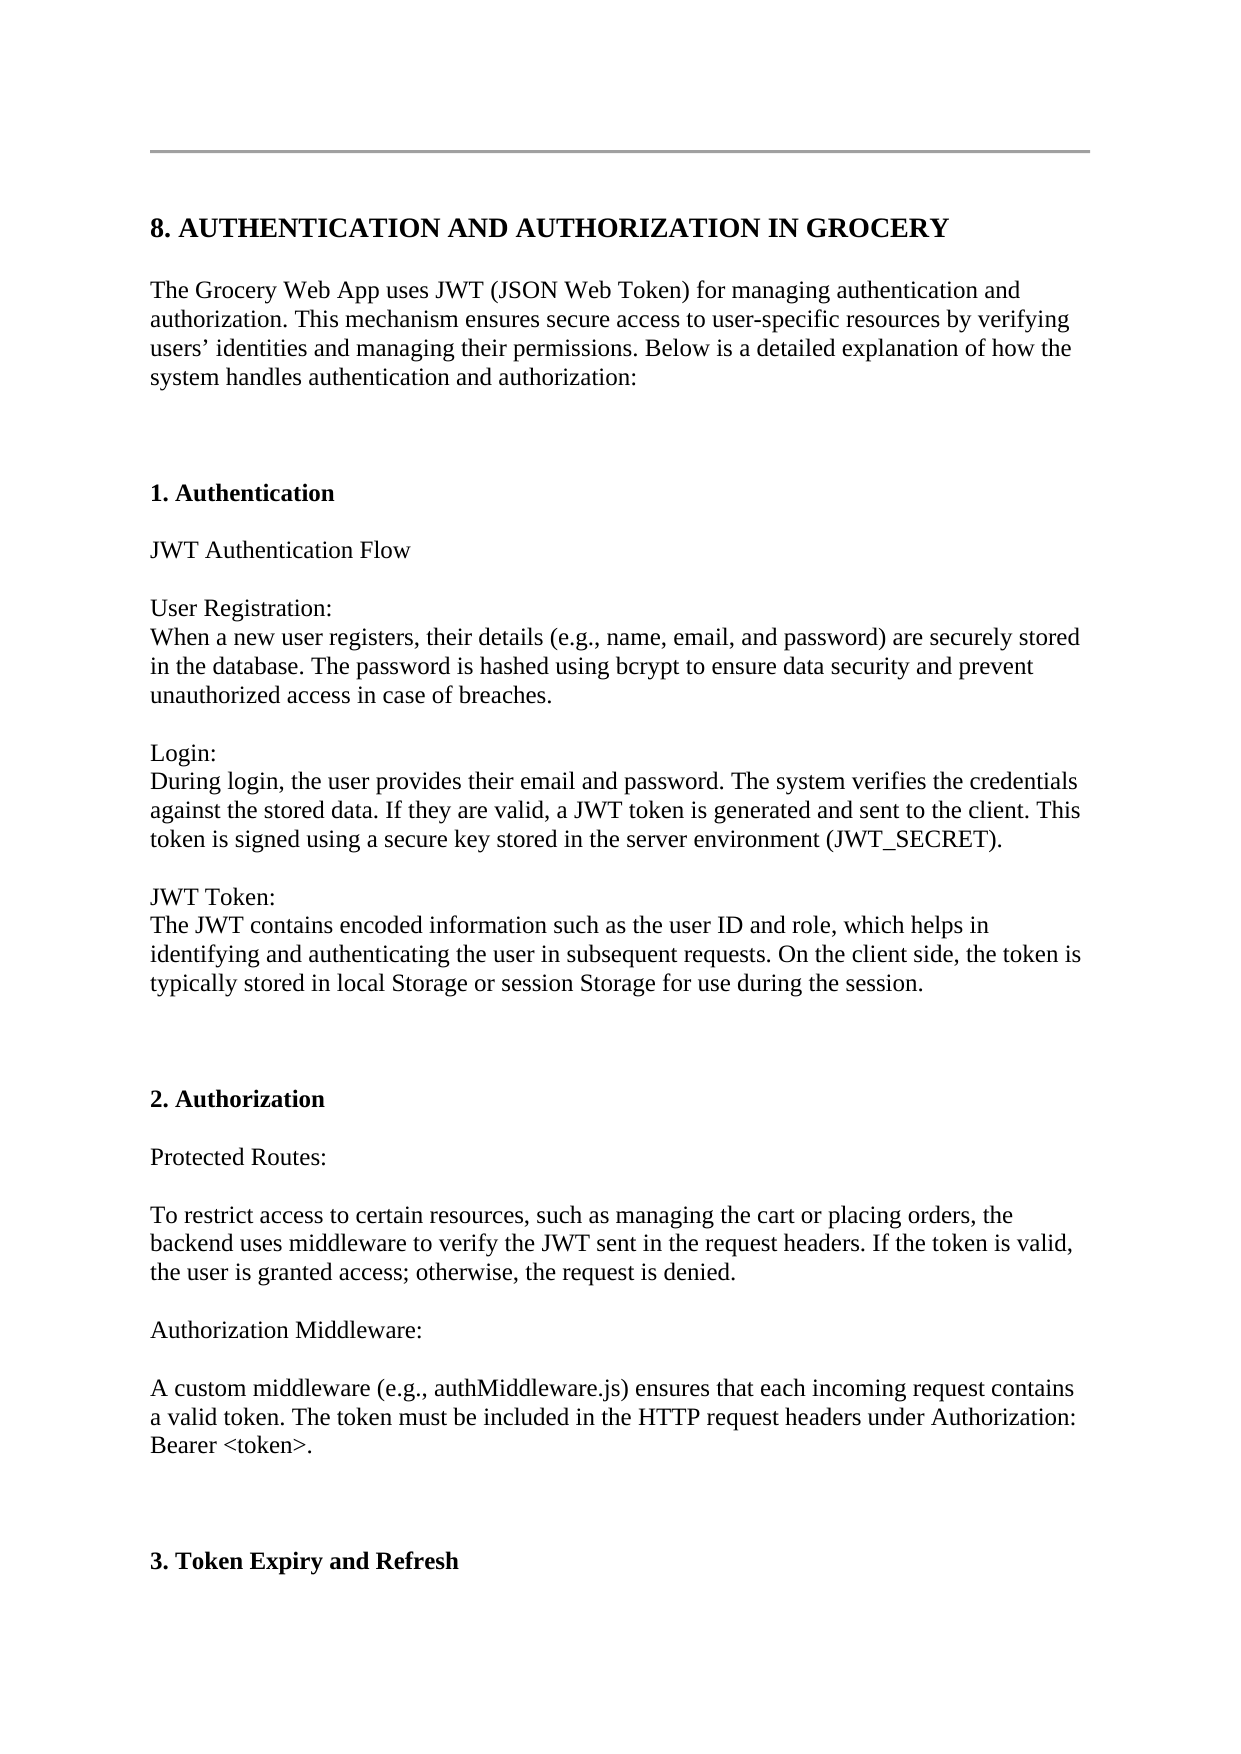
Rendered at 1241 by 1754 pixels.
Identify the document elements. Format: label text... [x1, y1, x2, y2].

text User Registration: When a new user registers, their details (e.g., name, email, and password) are securely stored in the database. The password is hashed using bcrypt to ensure data security and prevent unauthorized access in case of breaches. [150, 593, 1090, 708]
text JWT Authentication Flow [150, 536, 1090, 564]
text Authorization Middleware: [150, 1315, 1090, 1344]
text JWT Token: The JWT contains encoded information such as the user ID and role, which helps in identifying and authenticating the user in subsequent requests. On the client side, the token is typically stored in local Storage or session Storage for use during the session. [150, 882, 1090, 997]
text 1. Authentication [150, 478, 1090, 506]
text 2. Authorization [150, 1084, 1090, 1113]
text Protected Routes: [150, 1142, 1090, 1171]
text The Grocery Web App uses JWT (JSON Web Token) for managing authentication and authorization. This mechanism ensures secure access to user-specific resources by verifying users’ identities and managing their permissions. Below is a detailed explanation of how the system handles authentication and authorization: [150, 276, 1090, 391]
text 3. Token Expiry and Refresh [150, 1546, 1090, 1575]
text Login: During login, the user provides their email and password. The system verifies the credentials against the stored data. If they are valid, a JWT token is generated and sent to the client. This token is signed using a secure key stored in the server environment (JWT_SECRET). [150, 738, 1090, 853]
text A custom middleware (e.g., authMiddleware.js) ensures that each incoming request contains a valid token. The token must be included in the HTTP request headers under Authorization: Bearer <token>. [150, 1373, 1090, 1459]
text 8. AUTHENTICATION AND AUTHORIZATION IN GROCERY [150, 212, 1090, 244]
text To restrict access to certain resources, such as managing the cart or placing orders, the backend uses middleware to verify the JWT sent in the request headers. If the token is valid, the user is granted access; otherwise, the request is denied. [150, 1200, 1090, 1286]
